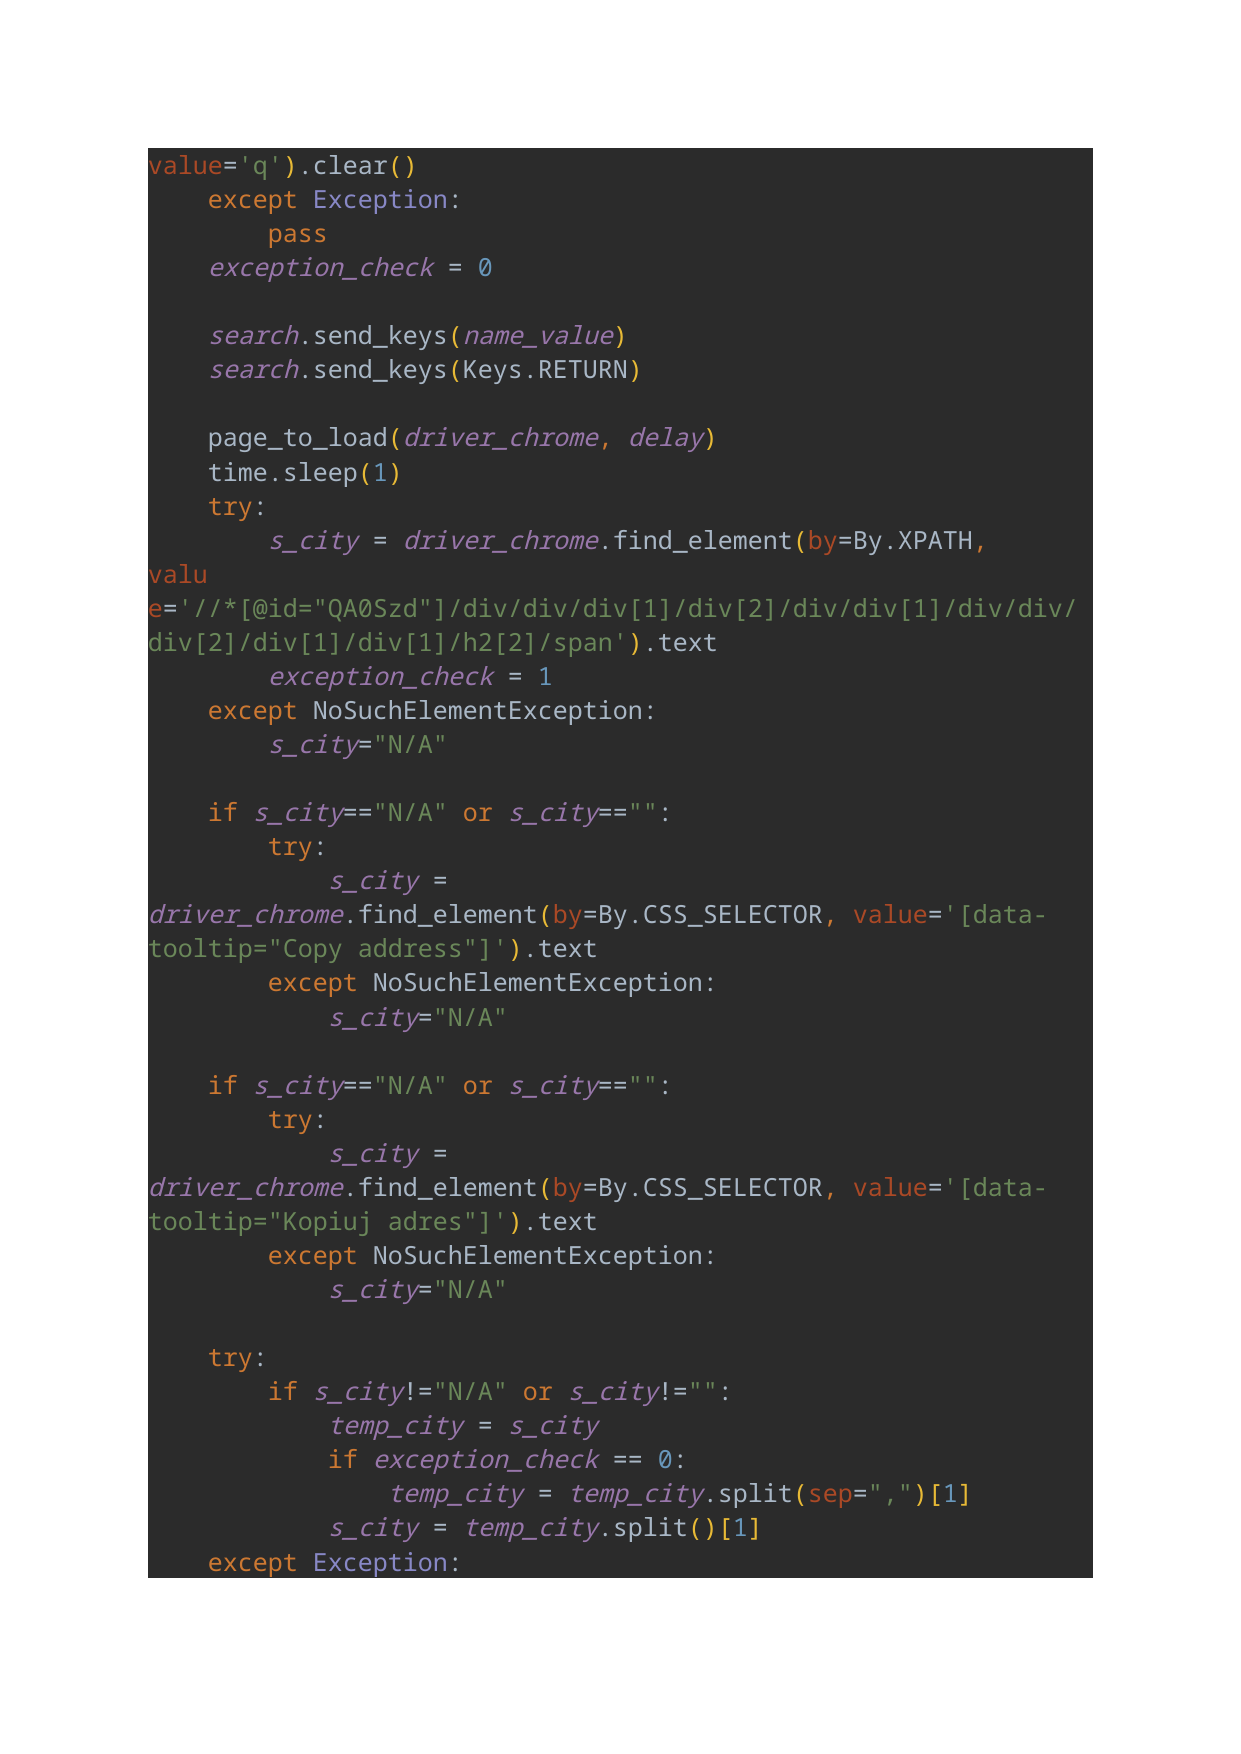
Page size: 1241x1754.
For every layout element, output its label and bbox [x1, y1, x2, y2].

text [148, 148, 1093, 1578]
